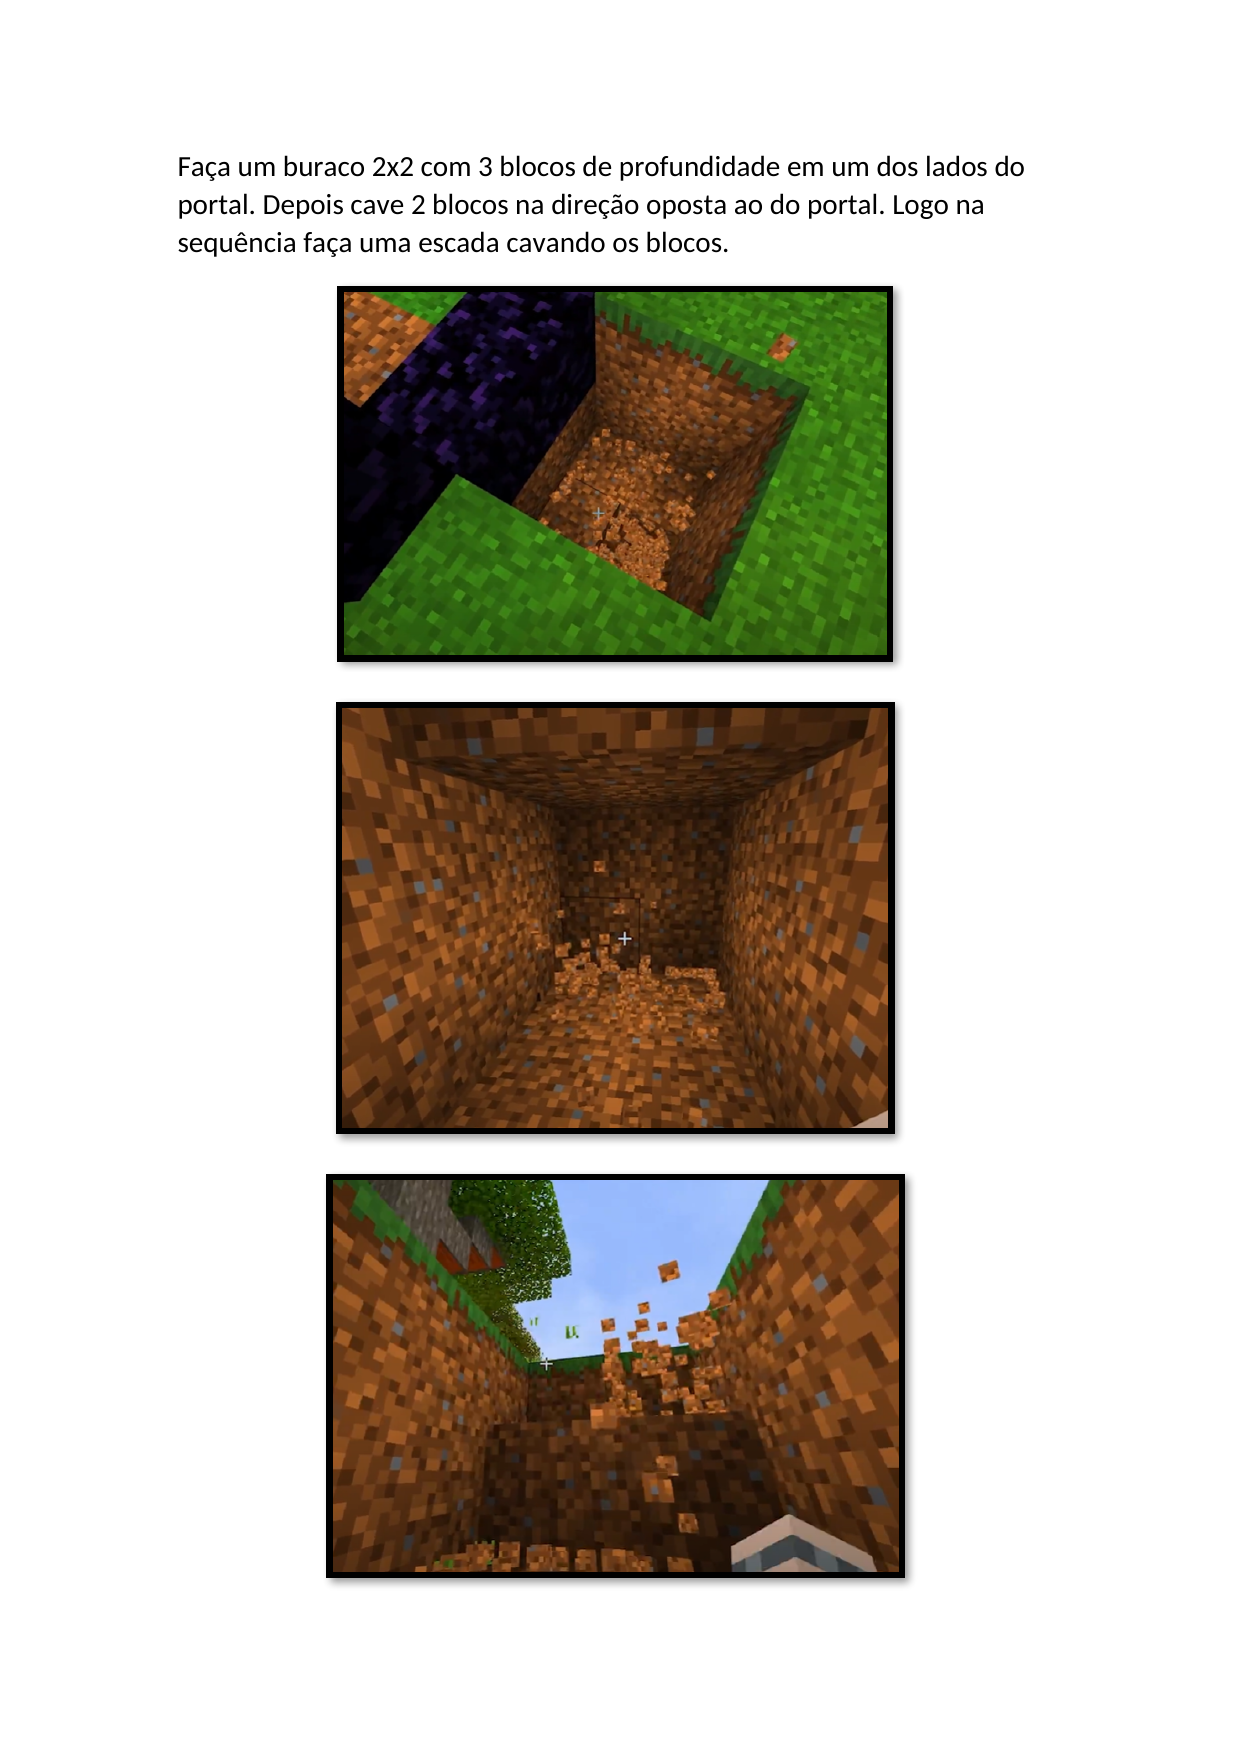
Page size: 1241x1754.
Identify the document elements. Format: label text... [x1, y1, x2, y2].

picture [342, 708, 888, 1128]
picture [344, 292, 887, 655]
picture [333, 1180, 899, 1572]
text Faça um buraco 2x2 com 3 blocos de profundidade em um dos lados do portal. Depois cave 2 blocos na direção oposta ao do portal. Logo na sequência faça uma escada cavando os blocos. [177, 148, 1063, 260]
